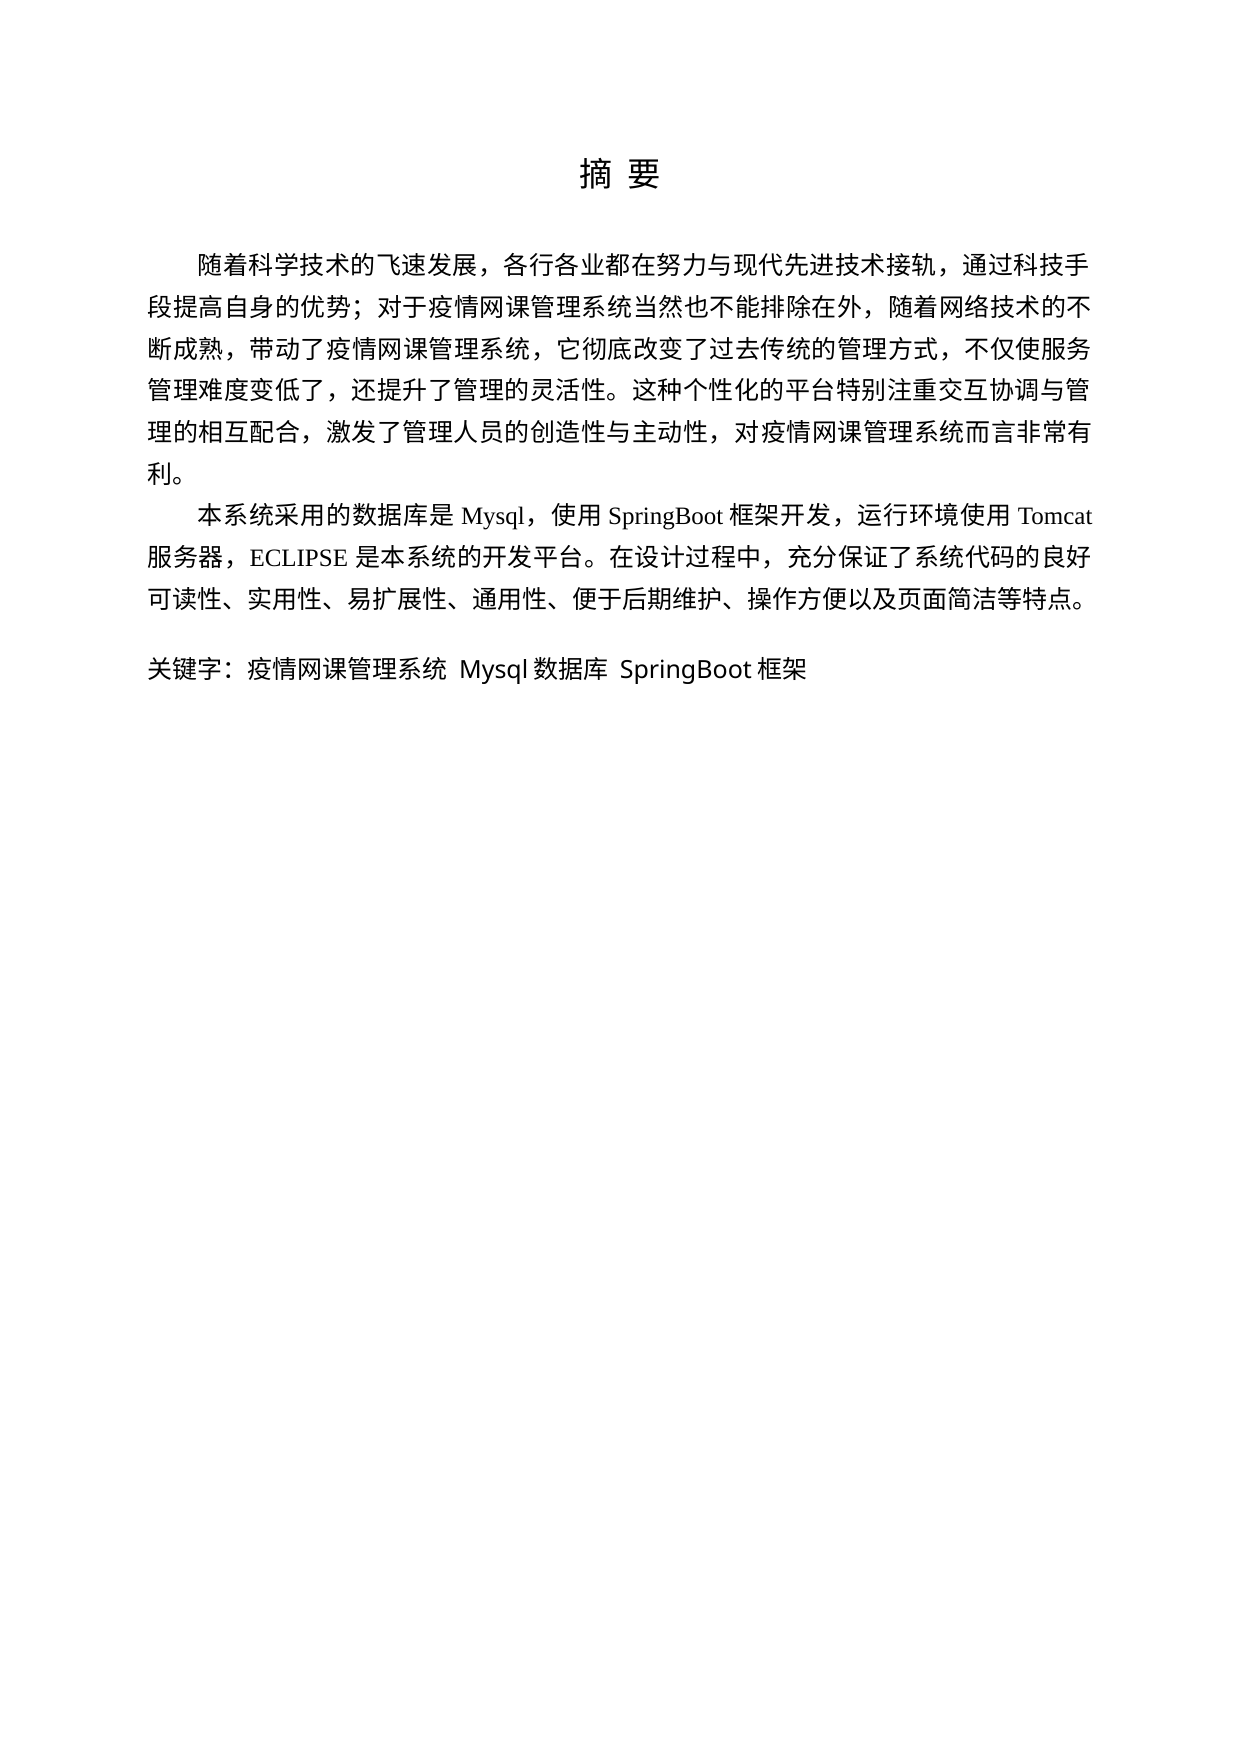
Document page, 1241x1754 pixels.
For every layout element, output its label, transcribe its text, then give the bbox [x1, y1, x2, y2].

text 摘 要 [148, 148, 1092, 196]
text 本系统采用的数据库是Mysql，使用SpringBoot框架开发，运行环境使用Tomcat服务器，ECLIPSE 是本系统的开发平台。在设计过程中，充分保证了系统代码的良好可读性、实用性、易扩展性、通用性、便于后期维护、操作方便以及页面简洁等特点。 [148, 491, 1092, 616]
text 随着科学技术的飞速发展，各行各业都在努力与现代先进技术接轨，通过科技手段提高自身的优势；对于疫情网课管理系统当然也不能排除在外，随着网络技术的不断成熟，带动了疫情网课管理系统，它彻底改变了过去传统的管理方式，不仅使服务管理难度变低了，还提升了管理的灵活性。这种个性化的平台特别注重交互协调与管理的相互配合，激发了管理人员的创造性与主动性，对疫情网课管理系统而言非常有利。 [148, 241, 1092, 491]
text 关键字：疫情网课管理系统 Mysql数据库 SpringBoot框架 [148, 645, 1092, 687]
